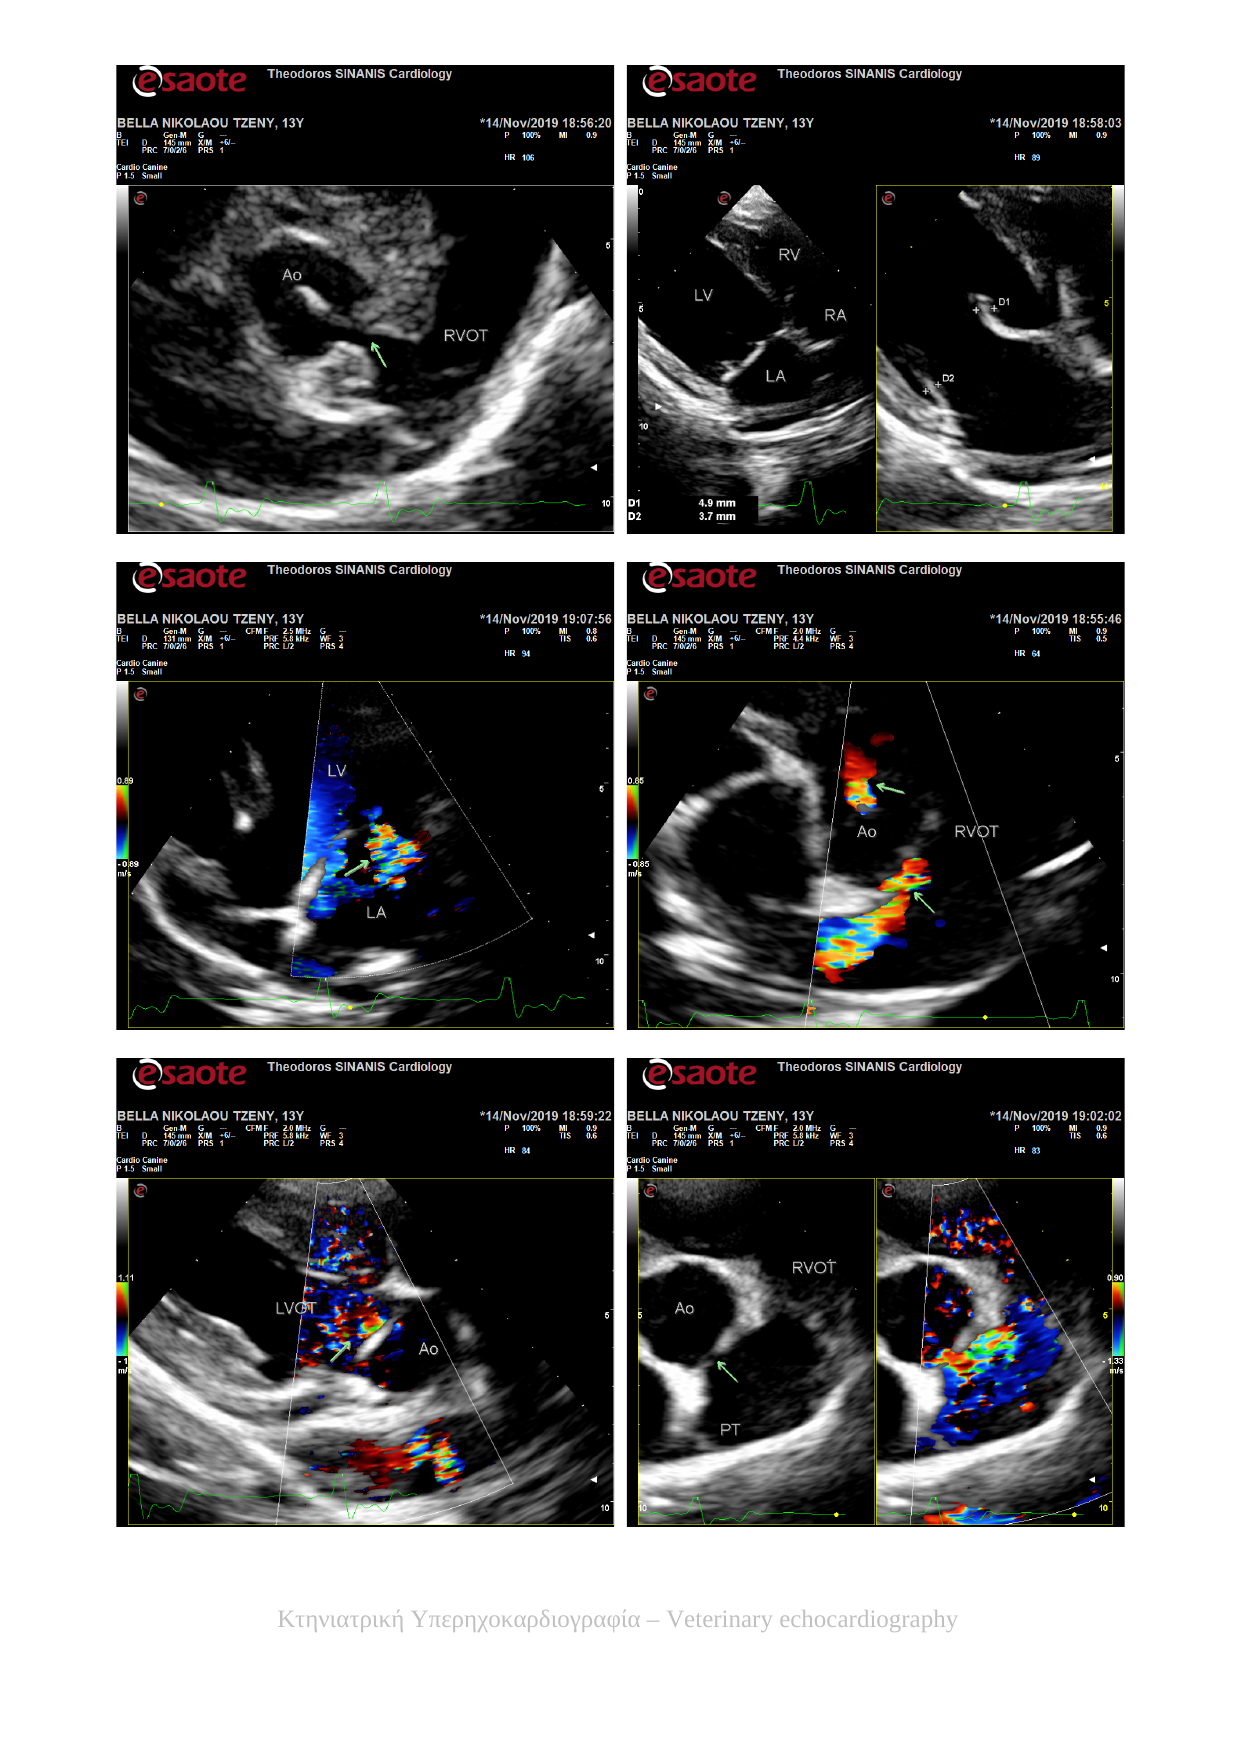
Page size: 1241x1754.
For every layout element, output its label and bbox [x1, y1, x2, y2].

picture [626, 1058, 1125, 1527]
picture [626, 65, 1125, 534]
picture [116, 1058, 615, 1527]
picture [116, 65, 615, 534]
picture [116, 562, 615, 1030]
picture [626, 562, 1125, 1030]
